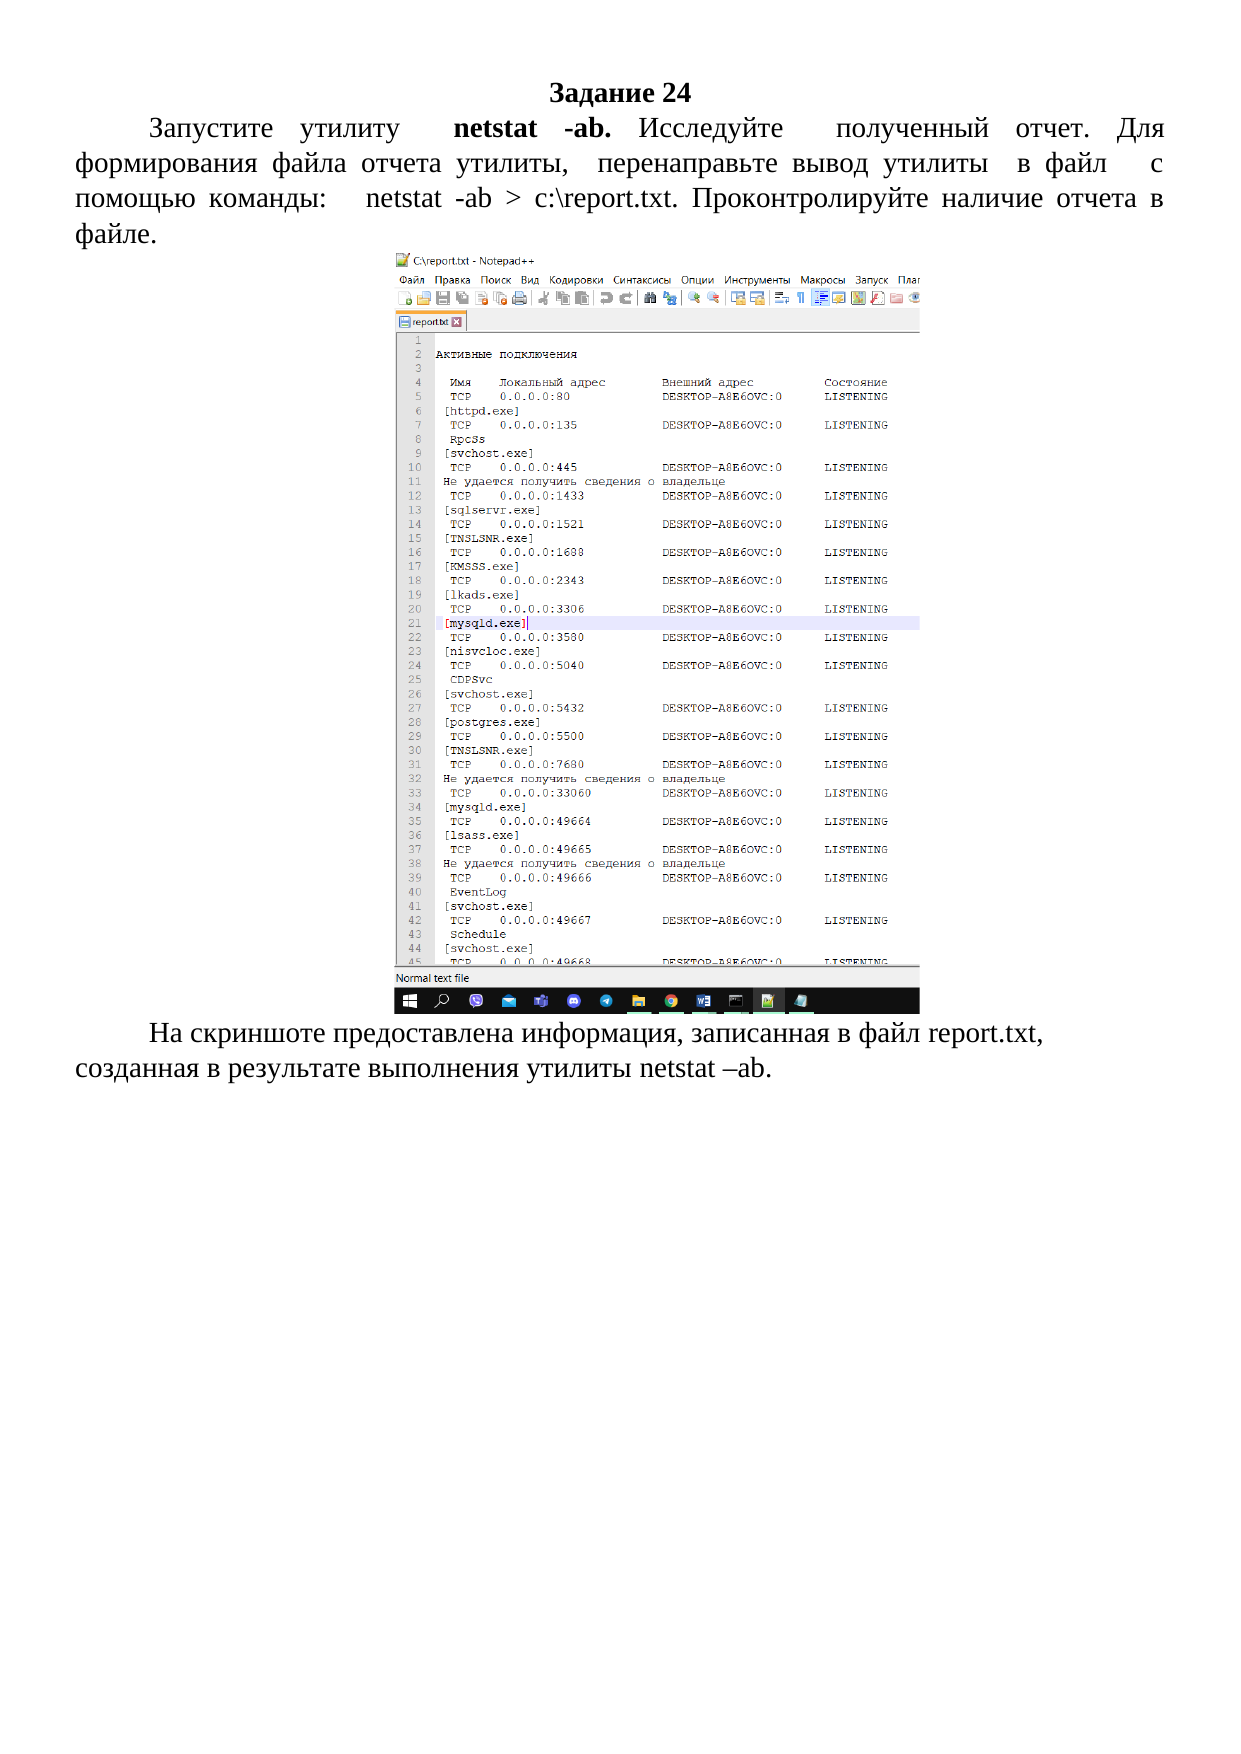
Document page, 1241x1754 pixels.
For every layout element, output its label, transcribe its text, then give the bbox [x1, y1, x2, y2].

picture [394, 251, 920, 1014]
text Запустите утилиту netstat -ab. Исследуйте полученный отчет. Для формирования файла отчета утилиты, перенаправьте вывод утилиты в файл с помощью команды: netstat -ab > c:\report.txt. Проконтролируйте наличие отчета в файле. [75, 110, 1165, 249]
text На скриншоте предоставлена информация, записанная в файл report.txt, созданная в результате выполнения утилиты netstat –ab. [75, 1015, 1165, 1084]
text Задание 24 [75, 75, 1165, 108]
